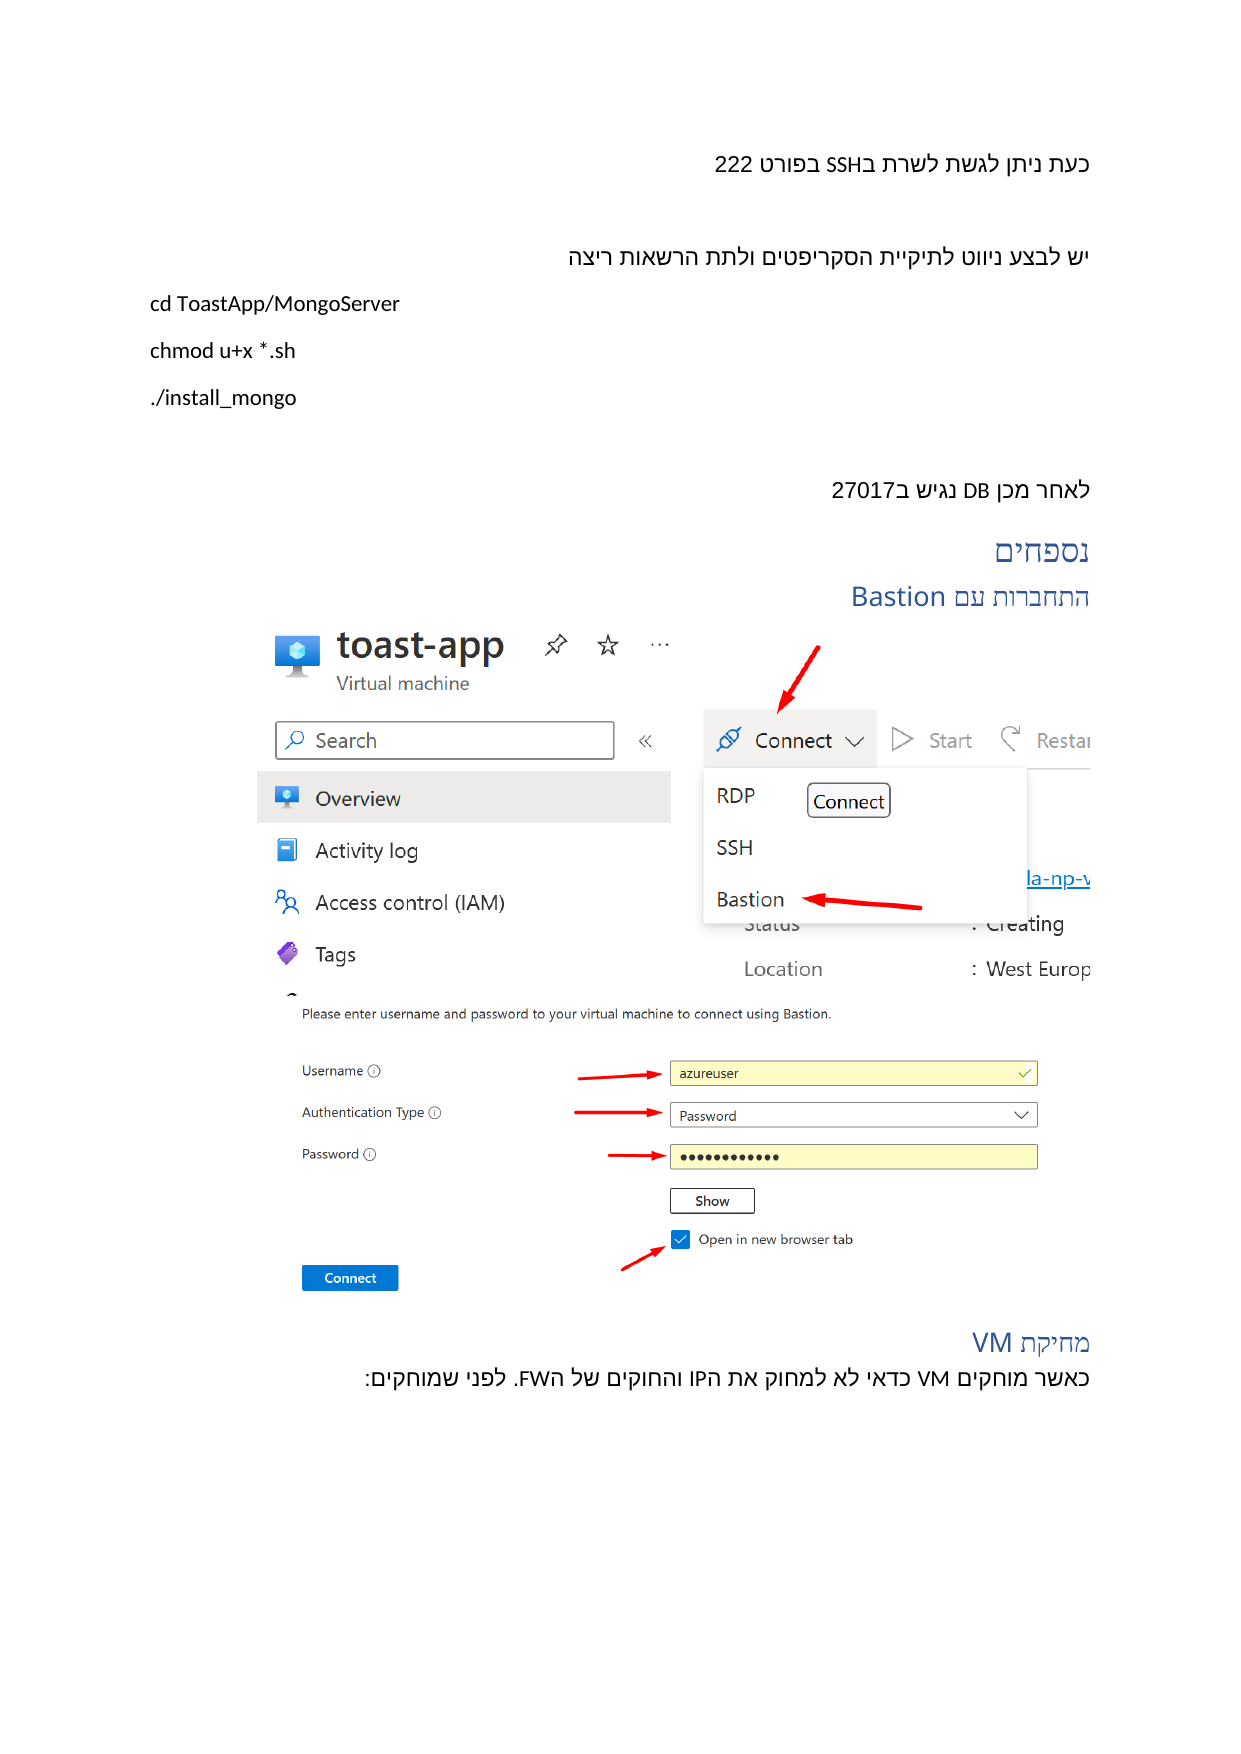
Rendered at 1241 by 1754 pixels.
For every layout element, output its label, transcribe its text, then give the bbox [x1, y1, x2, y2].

subtitle התחברות עם Bastion [150, 577, 1090, 614]
subtitle מחיקת VM [150, 1324, 1090, 1361]
subtitle נספחים [150, 532, 1090, 570]
text יש לבצע ניווט לתיקיית הסקריפטים ולתת הרשאות ריצה [150, 244, 1090, 270]
text לאחר מכן DB נגיש ב27017 [150, 476, 1090, 504]
text cd ToastApp/MongoServer [150, 289, 1090, 317]
text ./install_mongo [150, 383, 1090, 411]
text chmod u+x *.sh [150, 336, 1090, 364]
picture [283, 997, 1090, 1306]
text כאשר מוחקים VM כדאי לא למחוק את הIP והחוקים של הFW. לפני שמוחקים: [150, 1364, 1090, 1392]
picture [257, 616, 1091, 996]
text כעת ניתן לגשת לשרת בSSH בפורט 222 [150, 150, 1090, 178]
